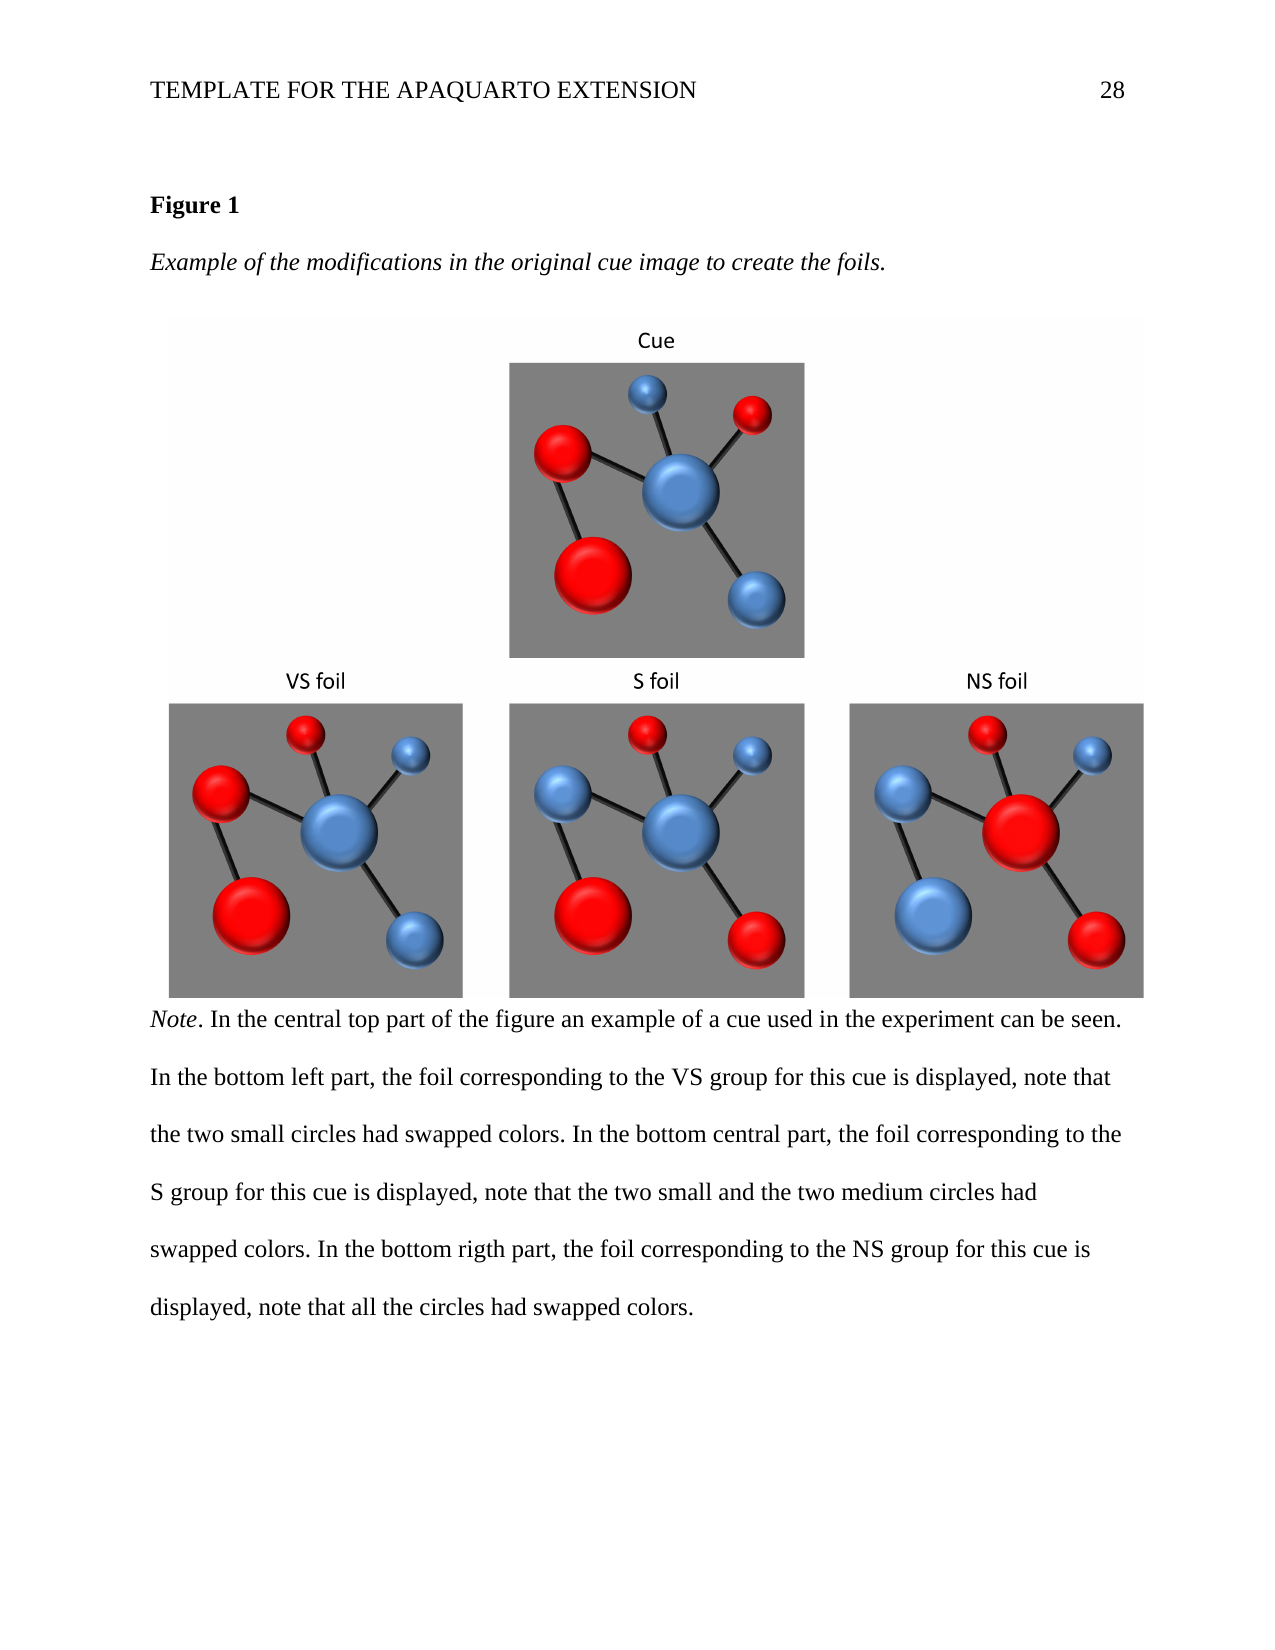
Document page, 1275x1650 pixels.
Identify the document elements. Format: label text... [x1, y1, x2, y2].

title Figure 1 [150, 190, 1125, 219]
text Example of the modifications in the original cue image to create the foils. [150, 247, 1125, 276]
text Note. In the central top part of the figure an example of a cue used in the experiment can be seen. In the bottom left part, the foil corresponding to the VS group for this cue is displayed, note that the two small circles had swapped colors. In the bottom central part, the foil corresponding to the S group for this cue is displayed, note that the two small and the two medium circles had swapped colors. In the bottom rigth part, the foil corresponding to the NS group for this cue is displayed, note that all the circles had swapped colors. [150, 1004, 1125, 1320]
picture [168, 317, 1144, 998]
